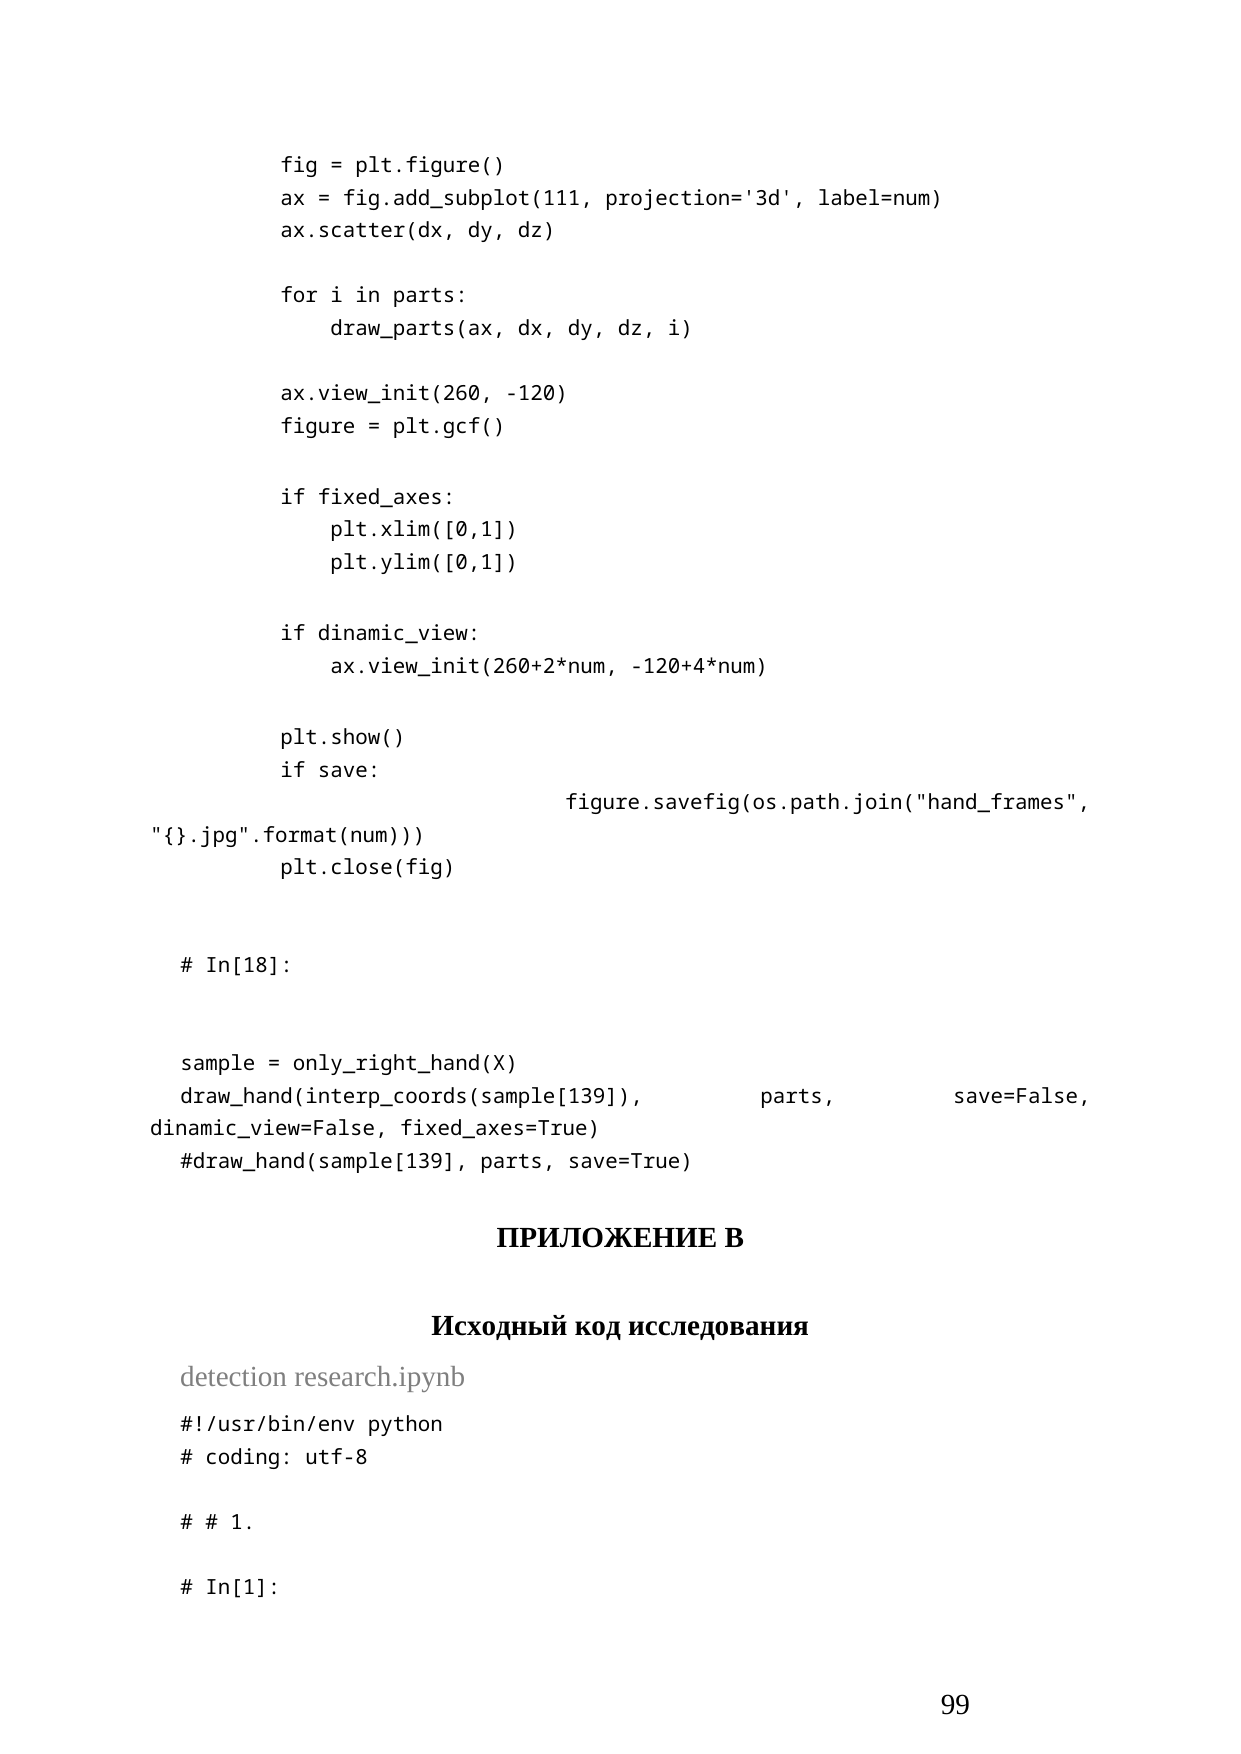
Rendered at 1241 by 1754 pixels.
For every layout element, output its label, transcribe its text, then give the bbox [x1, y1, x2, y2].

text ax.view_init(260+2*num, -120+4*num) [150, 651, 1090, 679]
text ax = fig.add_subplot(111, projection='3d', label=num) [150, 183, 1090, 211]
text # In[1]: [150, 1572, 1090, 1601]
subtitle ПРИЛОЖЕНИЕ В [150, 1220, 1090, 1254]
subtitle Исходный код исследования [150, 1308, 1090, 1342]
text plt.ylim([0,1]) [150, 547, 1090, 576]
text figure = plt.gcf() [150, 411, 1090, 439]
text # # 1. [150, 1507, 1090, 1536]
text plt.xlim([0,1]) [150, 514, 1090, 543]
text sample = only_right_hand(X) [150, 1048, 1090, 1077]
text #!/usr/bin/env python [150, 1409, 1090, 1438]
text # coding: utf-8 [150, 1442, 1090, 1470]
text # In[18]: [150, 950, 1090, 979]
text if dinamic_view: [150, 618, 1090, 647]
text fig = plt.figure() [150, 150, 1090, 178]
text draw_parts(ax, dx, dy, dz, i) [150, 313, 1090, 341]
text if fixed_axes: [150, 482, 1090, 510]
text ax.view_init(260, -120) [150, 378, 1090, 407]
text #draw_hand(sample[139], parts, save=True) [150, 1146, 1090, 1174]
text plt.close(fig) [150, 852, 1090, 881]
text figure.savefig(os.path.join("hand_frames", "{}.jpg".format(num))) [150, 787, 1090, 848]
text for i in parts: [150, 280, 1090, 309]
text if save: [150, 755, 1090, 783]
text detection research.ipynb [150, 1359, 1090, 1393]
text plt.show() [150, 722, 1090, 751]
text ax.scatter(dx, dy, dz) [150, 215, 1090, 244]
text draw_hand(interp_coords(sample[139]), parts, save=False, dinamic_view=False, fixed_axes=True) [150, 1081, 1090, 1142]
